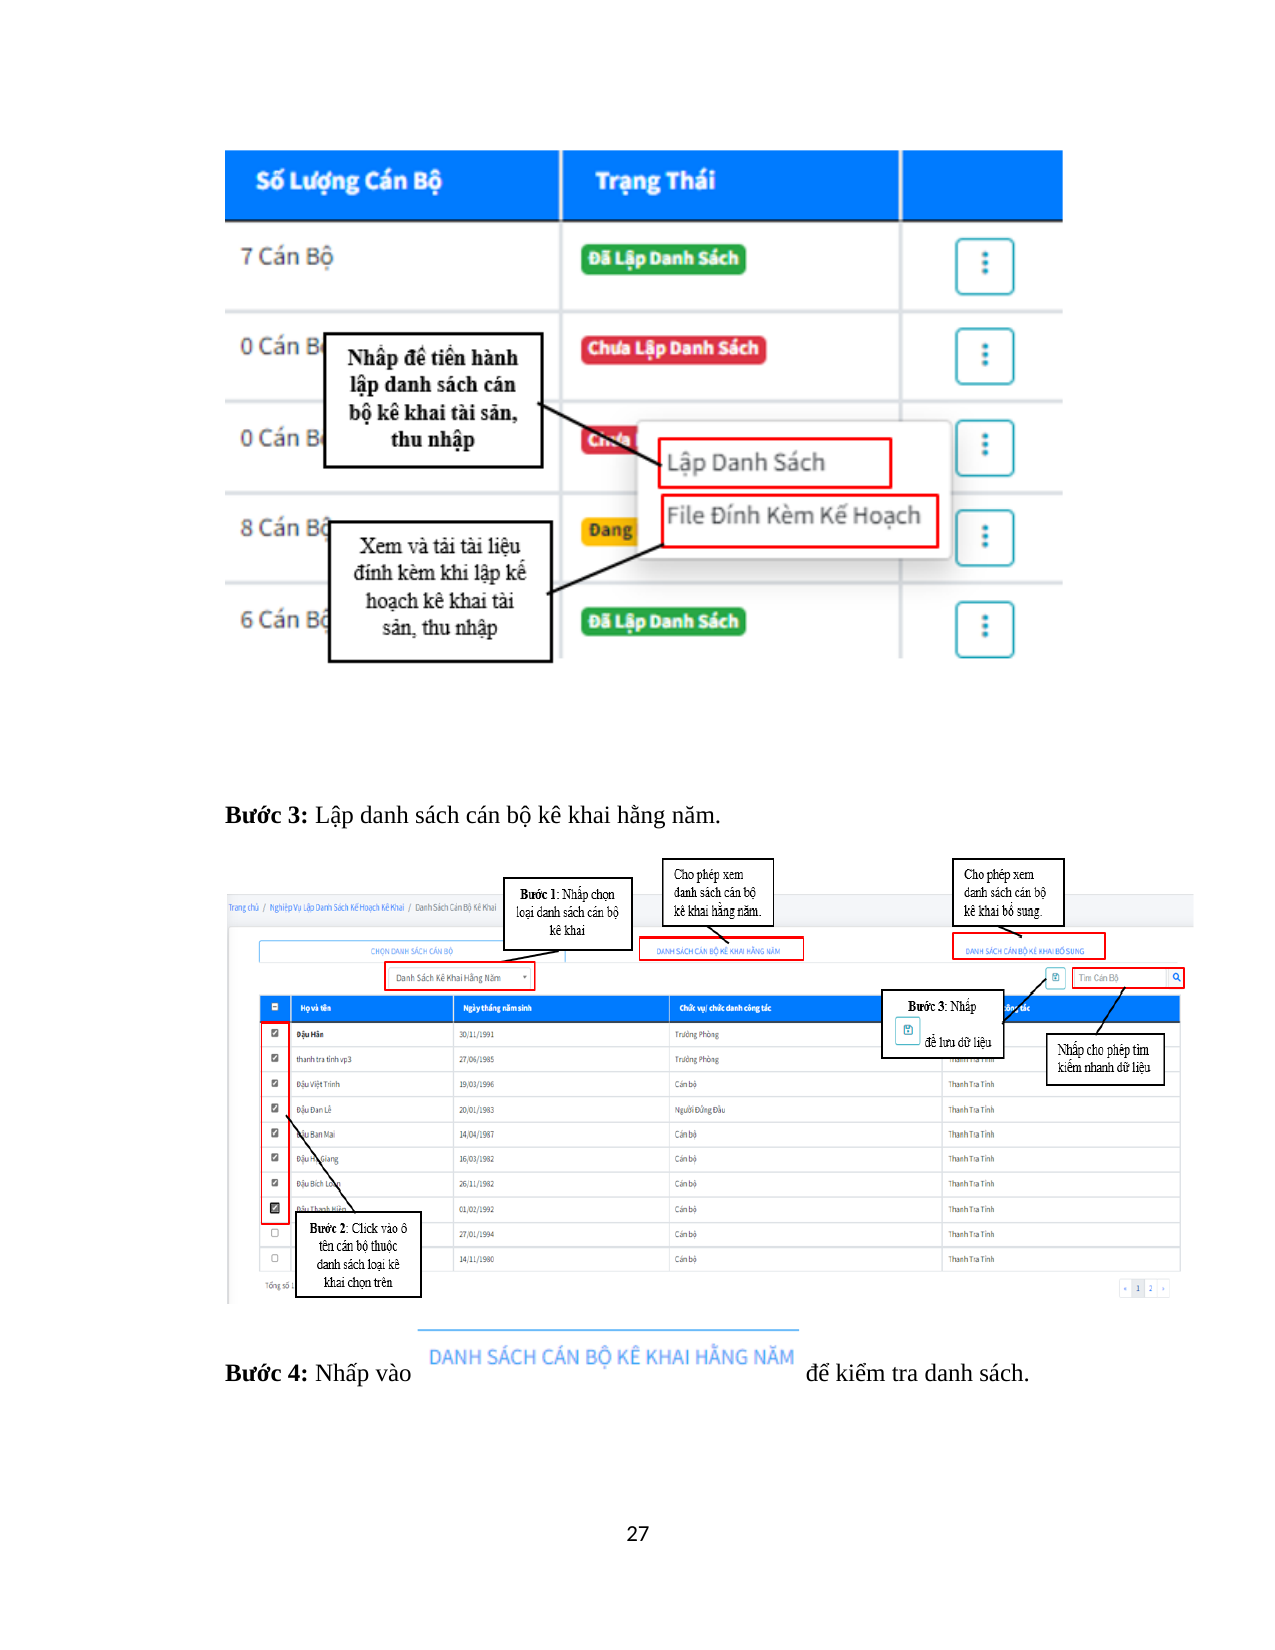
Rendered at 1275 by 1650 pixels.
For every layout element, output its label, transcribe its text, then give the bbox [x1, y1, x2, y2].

picture [225, 853, 1200, 1304]
text Bước 3: Lập danh sách cán bộ kê khai hằng năm. [187, 800, 1125, 829]
picture [225, 150, 1063, 668]
picture [417, 1328, 800, 1382]
